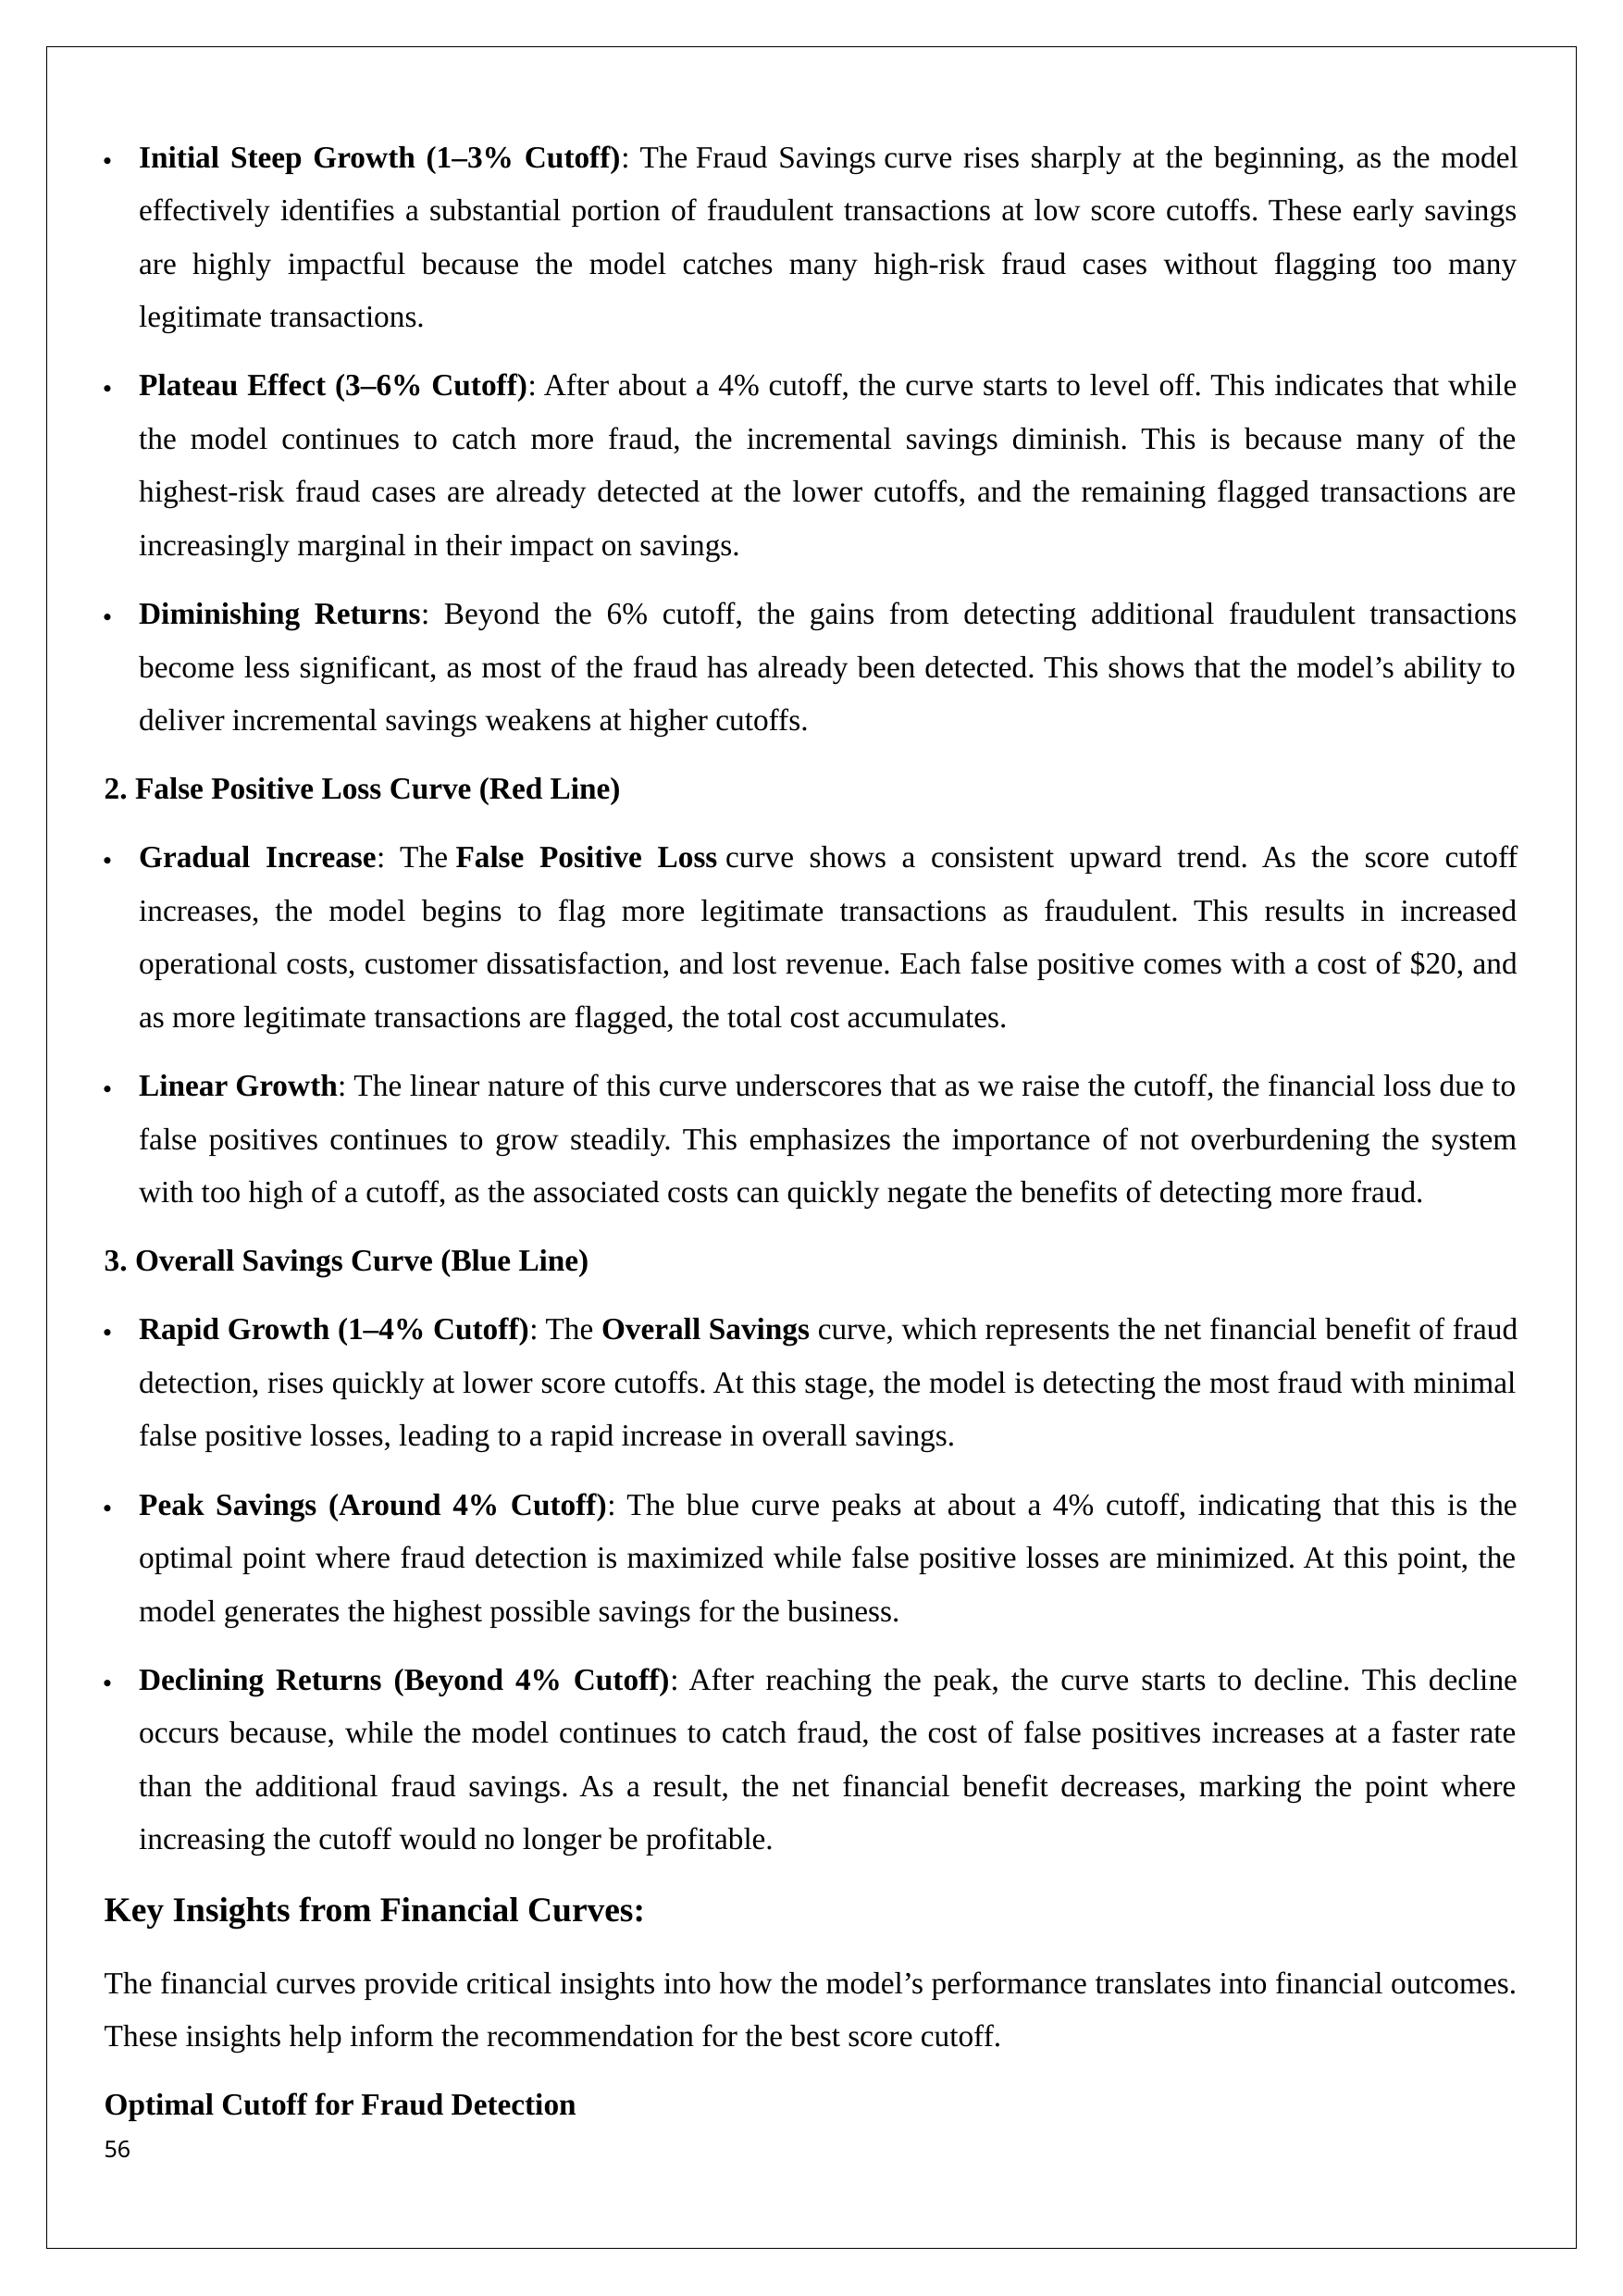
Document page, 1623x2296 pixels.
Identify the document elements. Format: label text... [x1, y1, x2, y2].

list Plateau Effect (3–6% Cutoff): After about a 4% cutoff, the curve starts to level off. This indicates that while the model continues to catch more fraud, the incremental savings diminish. This is because many of the highest-risk fraud cases are already detected at the lower cutoffs, and the remaining flagged transactions are increasingly marginal in their impact on savings. [104, 367, 1518, 562]
list Rapid Growth (1–4% Cutoff): The Overall Savings curve, which represents the net financial benefit of fraud detection, rises quickly at lower score cutoffs. At this stage, the model is detecting the most fraud with minimal false positive losses, leading to a rapid increase in overall savings. [104, 1311, 1518, 1453]
list Linear Growth: The linear nature of this curve underscores that as we raise the cutoff, the financial loss due to false positives continues to grow steadily. This emphasizes the importance of not overburdening the system with too high of a cutoff, as the associated costs can quickly negate the benefits of detecting more fraud. [104, 1067, 1518, 1210]
text 2. False Positive Loss Curve (Red Line) [104, 770, 1518, 806]
text Optimal Cutoff for Fraud Detection [104, 2087, 1518, 2122]
text The financial curves provide critical insights into how the model’s performance translates into financial outcomes. These insights help inform the recommendation for the best score cutoff. [104, 1965, 1518, 2054]
list Peak Savings (Around 4% Cutoff): The blue curve peaks at about a 4% cutoff, indicating that this is the optimal point where fraud detection is maximized while false positive losses are minimized. At this point, the model generates the highest possible savings for the business. [104, 1486, 1518, 1628]
list Diminishing Returns: Beyond the 6% cutoff, the gains from detecting additional fraudulent transactions become less significant, as most of the fraud has already been detected. This shows that the model’s ability to deliver incremental savings weakens at higher cutoffs. [104, 595, 1518, 738]
list Initial Steep Growth (1–3% Cutoff): The Fraud Savings curve rises sharply at the beginning, as the model effectively identifies a substantial portion of fraudulent transactions at low score cutoffs. These early savings are highly impactful because the model catches many high-risk fraud cases without flagging too many legitimate transactions. [104, 139, 1518, 334]
text Key Insights from Financial Curves: [104, 1890, 1518, 1930]
list Gradual Increase: The False Positive Loss curve shows a consistent upward trend. As the score cutoff increases, the model begins to flag more legitimate transactions as fraudulent. This results in increased operational costs, customer dissatisfaction, and lost revenue. Each false positive comes with a cost of $20, and as more legitimate transactions are flagged, the total cost accumulates. [104, 839, 1518, 1034]
list Declining Returns (Beyond 4% Cutoff): After reaching the peak, the curve starts to decline. This decline occurs because, while the model continues to catch fraud, the cost of false positives increases at a faster rate than the additional fraud savings. As a result, the net financial benefit decreases, marking the point where increasing the cutoff would no longer be profitable. [104, 1661, 1518, 1856]
text 3. Overall Savings Curve (Blue Line) [104, 1242, 1518, 1278]
